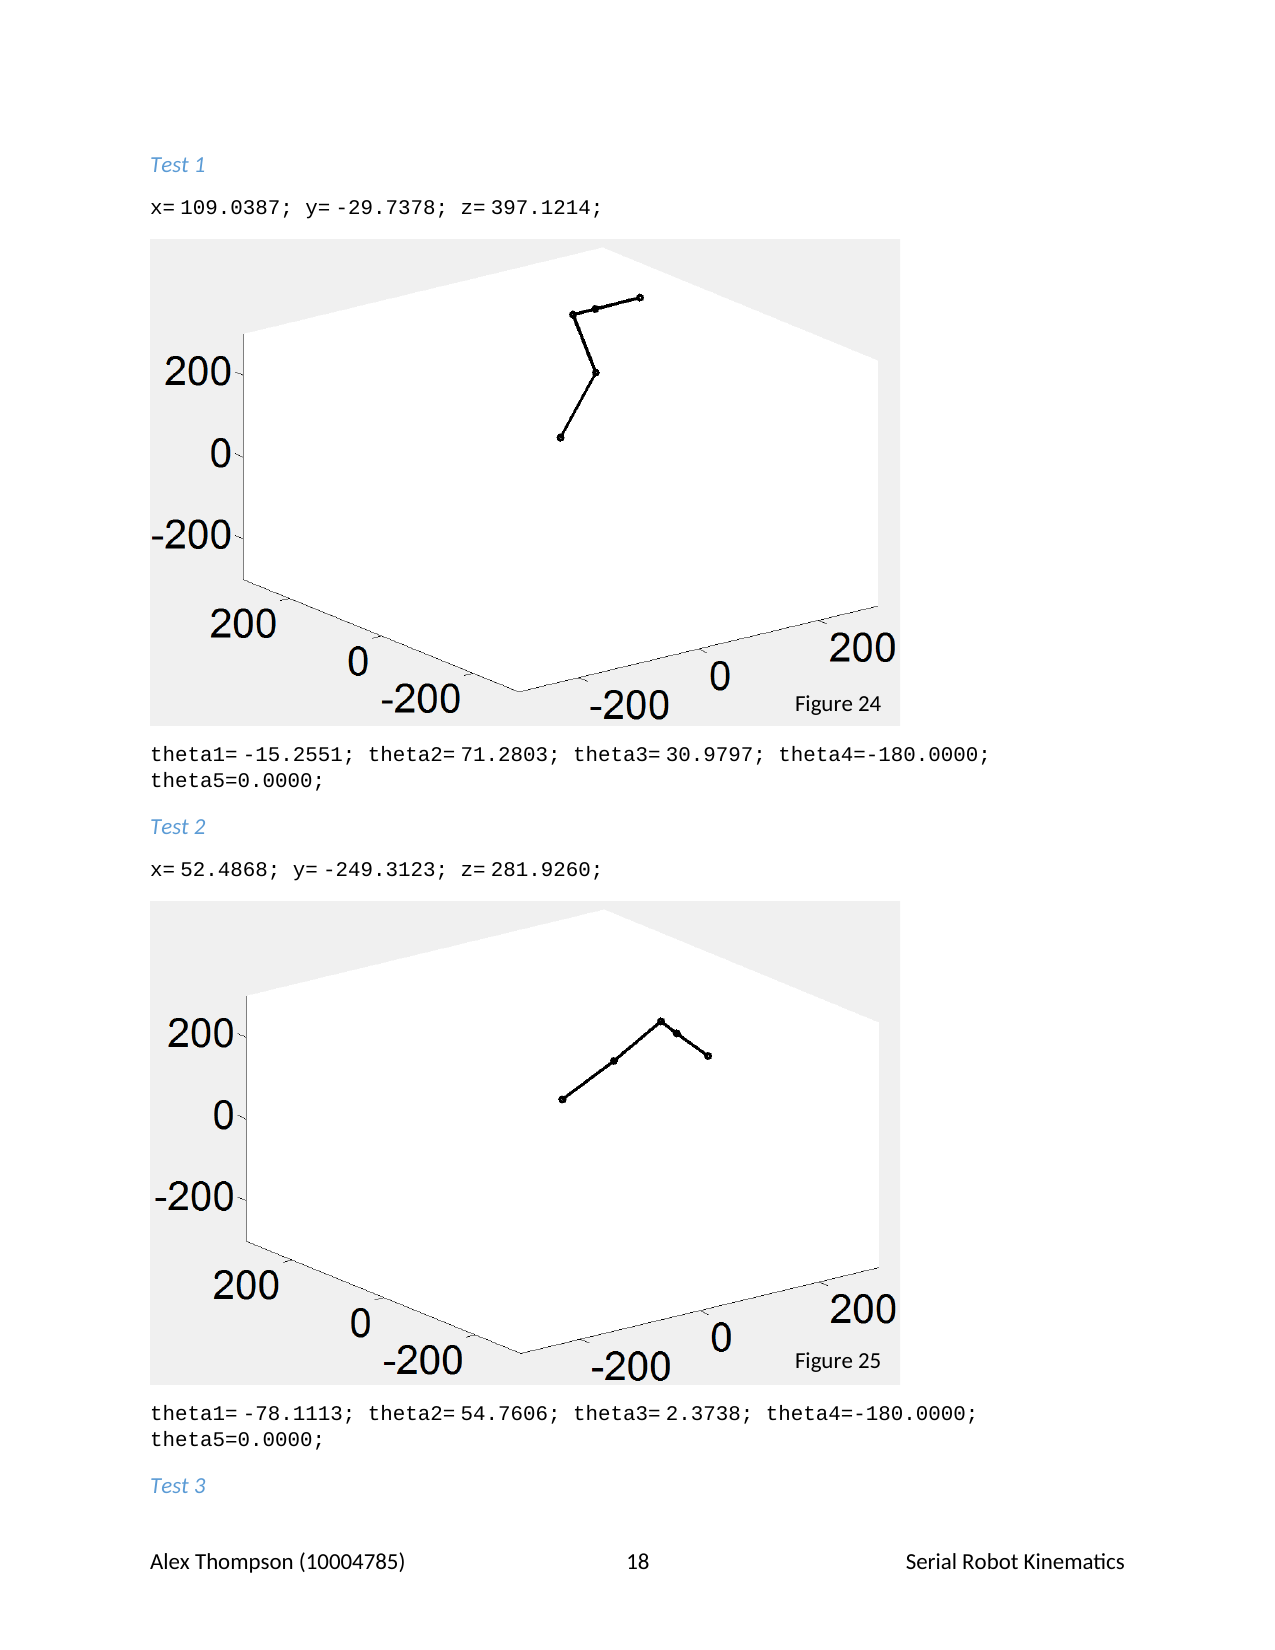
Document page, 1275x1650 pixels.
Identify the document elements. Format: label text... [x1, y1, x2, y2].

text Test 2 [150, 812, 1125, 840]
text x= 52.4868; y= -249.3123; z= 281.9260; [150, 859, 1125, 882]
picture [150, 901, 901, 1385]
text Test 1 [150, 150, 1125, 178]
picture [150, 239, 901, 726]
text x= 109.0387; y= -29.7378; z= 397.1214; [150, 197, 1125, 221]
text theta1= -15.2551; theta2= 71.2803; theta3= 30.9797; theta4=-180.0000; theta5=0.0000; [150, 744, 1125, 793]
text Test 3 [150, 1471, 1125, 1499]
text theta1= -78.1113; theta2= 54.7606; theta3= 2.3738; theta4=-180.0000; theta5=0.0000; [150, 1403, 1125, 1452]
